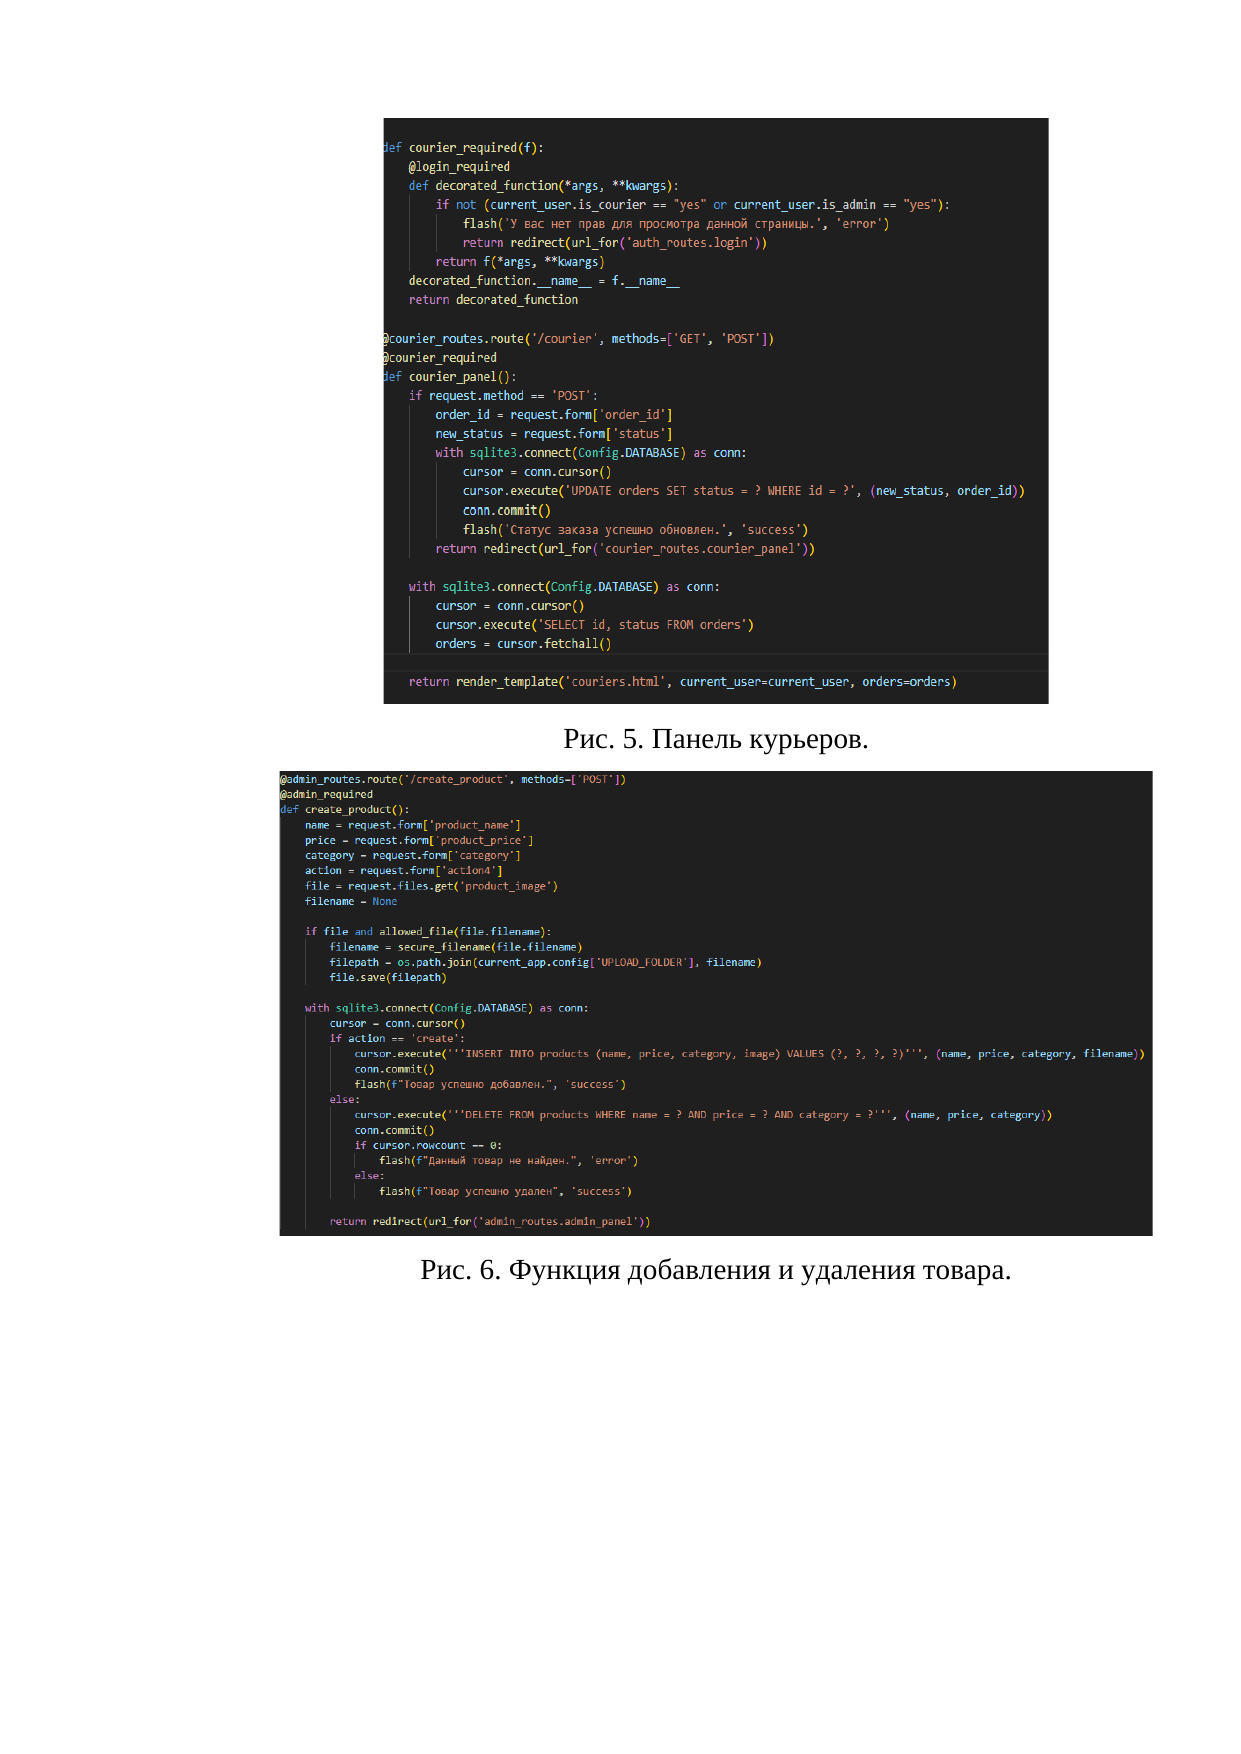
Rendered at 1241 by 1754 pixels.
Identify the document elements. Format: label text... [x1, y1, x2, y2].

text Рис. 5. Панель курьеров. [177, 721, 1181, 754]
picture [279, 771, 1153, 1236]
text Рис. 6. Функция добавления и удаления товара. [177, 1252, 1181, 1286]
picture [383, 118, 1049, 704]
